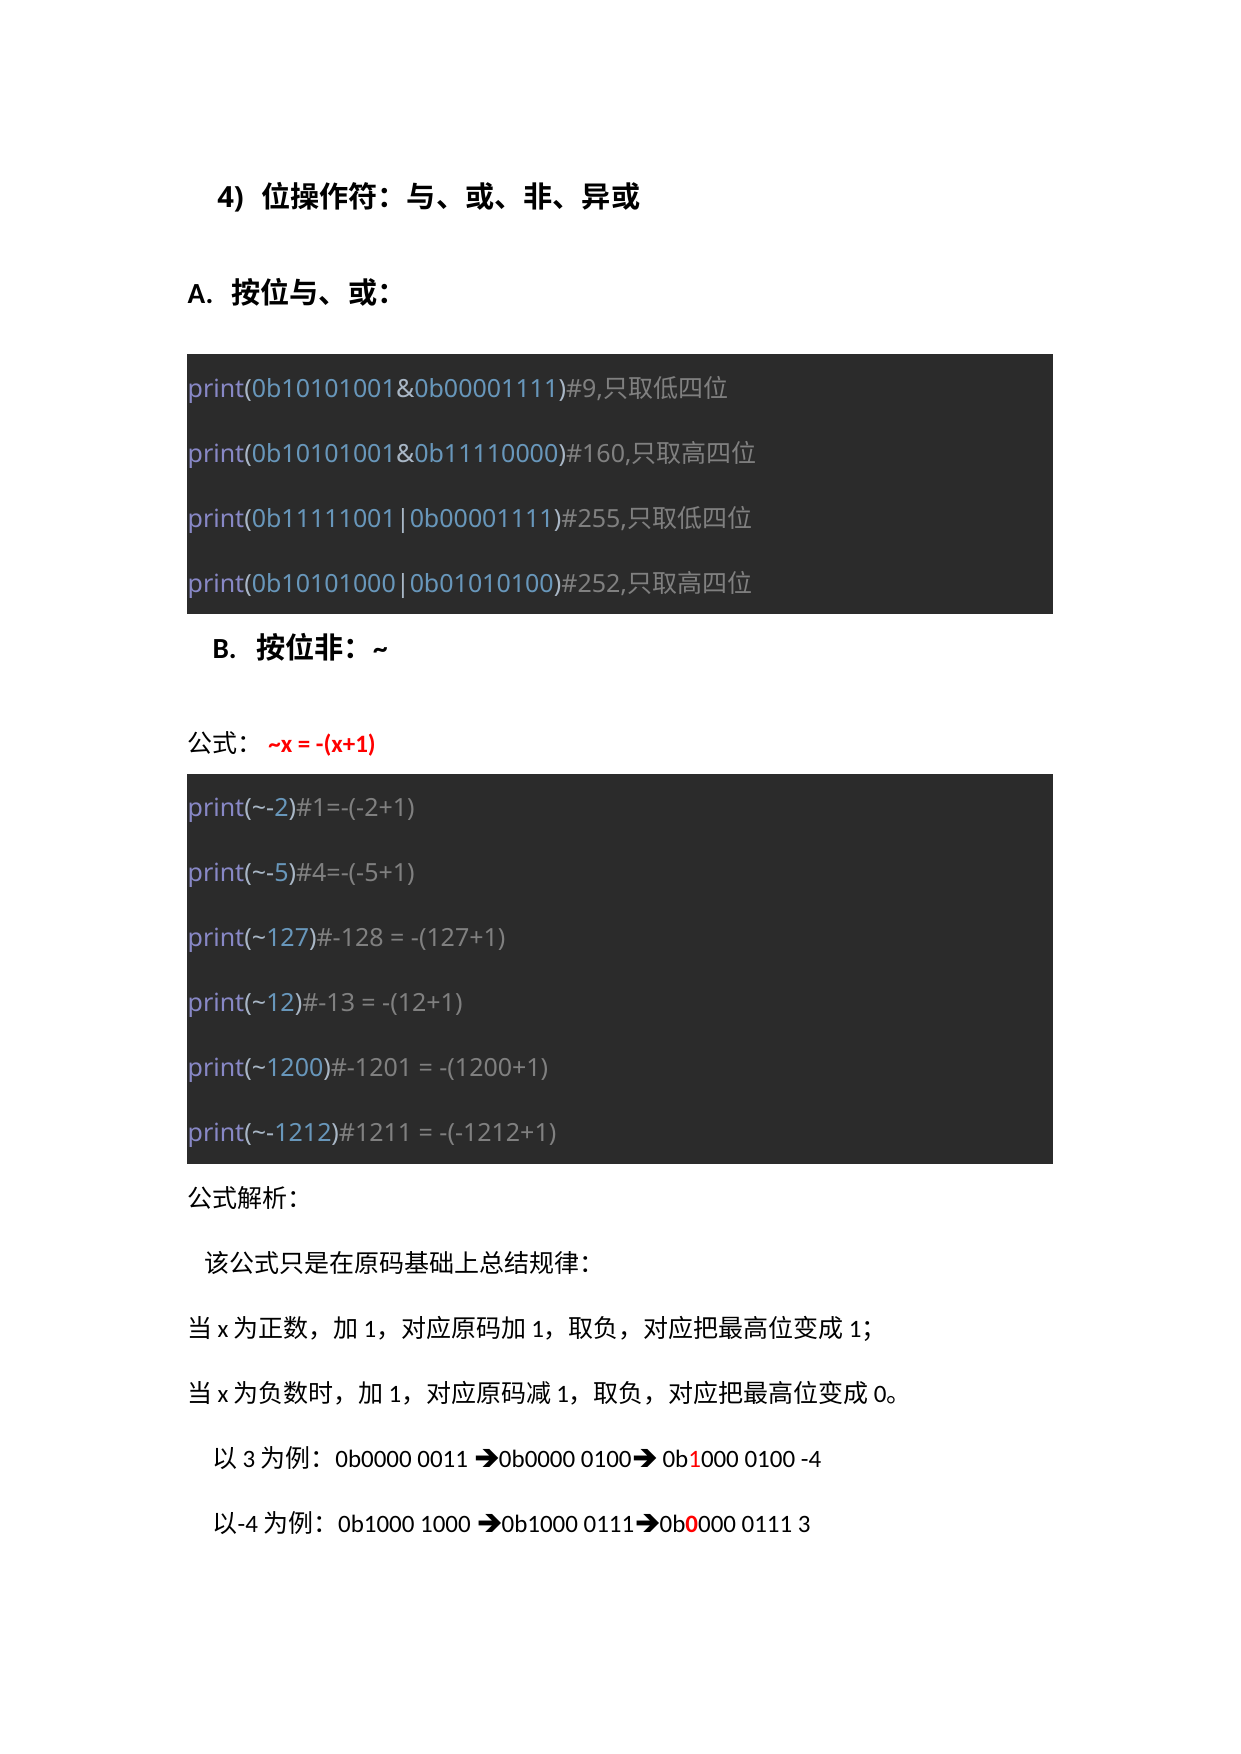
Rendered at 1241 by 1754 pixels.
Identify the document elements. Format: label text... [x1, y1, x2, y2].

text 以-4为例：0b1000 1000 0b1000 01110b0000 0111 3 [187, 1489, 1053, 1554]
subtitle 位操作符：与、或、非、异或 [217, 162, 1028, 227]
text 当x为负数时，加1，对应原码减1，取负，对应把最高位变成0。 [187, 1359, 1053, 1424]
text 公式： ~x = -(x+1) [187, 709, 1053, 774]
text print(~1200)#-1201 = -(1200+1) print(~-1212)#1211 = -(-1212+1) [187, 1034, 1053, 1164]
text 以3为例：0b0000 0011 0b0000 0100 0b1000 0100 -4 [187, 1424, 1053, 1489]
text print(~-2)#1=-(-2+1) print(~-5)#4=-(-5+1) print(~127)#-128 = -(127+1) print(~12)#-13 = -(12+1) [187, 774, 1053, 1034]
text 该公式只是在原码基础上总结规律： [187, 1229, 1053, 1294]
subtitle 按位与、或： [187, 258, 1028, 323]
text print(0b10101001&0b00001111)#9,只取低四位 print(0b10101001&0b11110000)#160,只取高四位 print(0b11111001|0b00001111)#255,只取低四位 print(0b10101000|0b01010100)#252,只取高四位 [187, 354, 1053, 614]
text 公式解析： [187, 1164, 1053, 1229]
text 当x为正数，加1，对应原码加1，取负，对应把最高位变成1； [187, 1294, 1053, 1359]
subtitle 按位非：~ [212, 614, 1028, 679]
